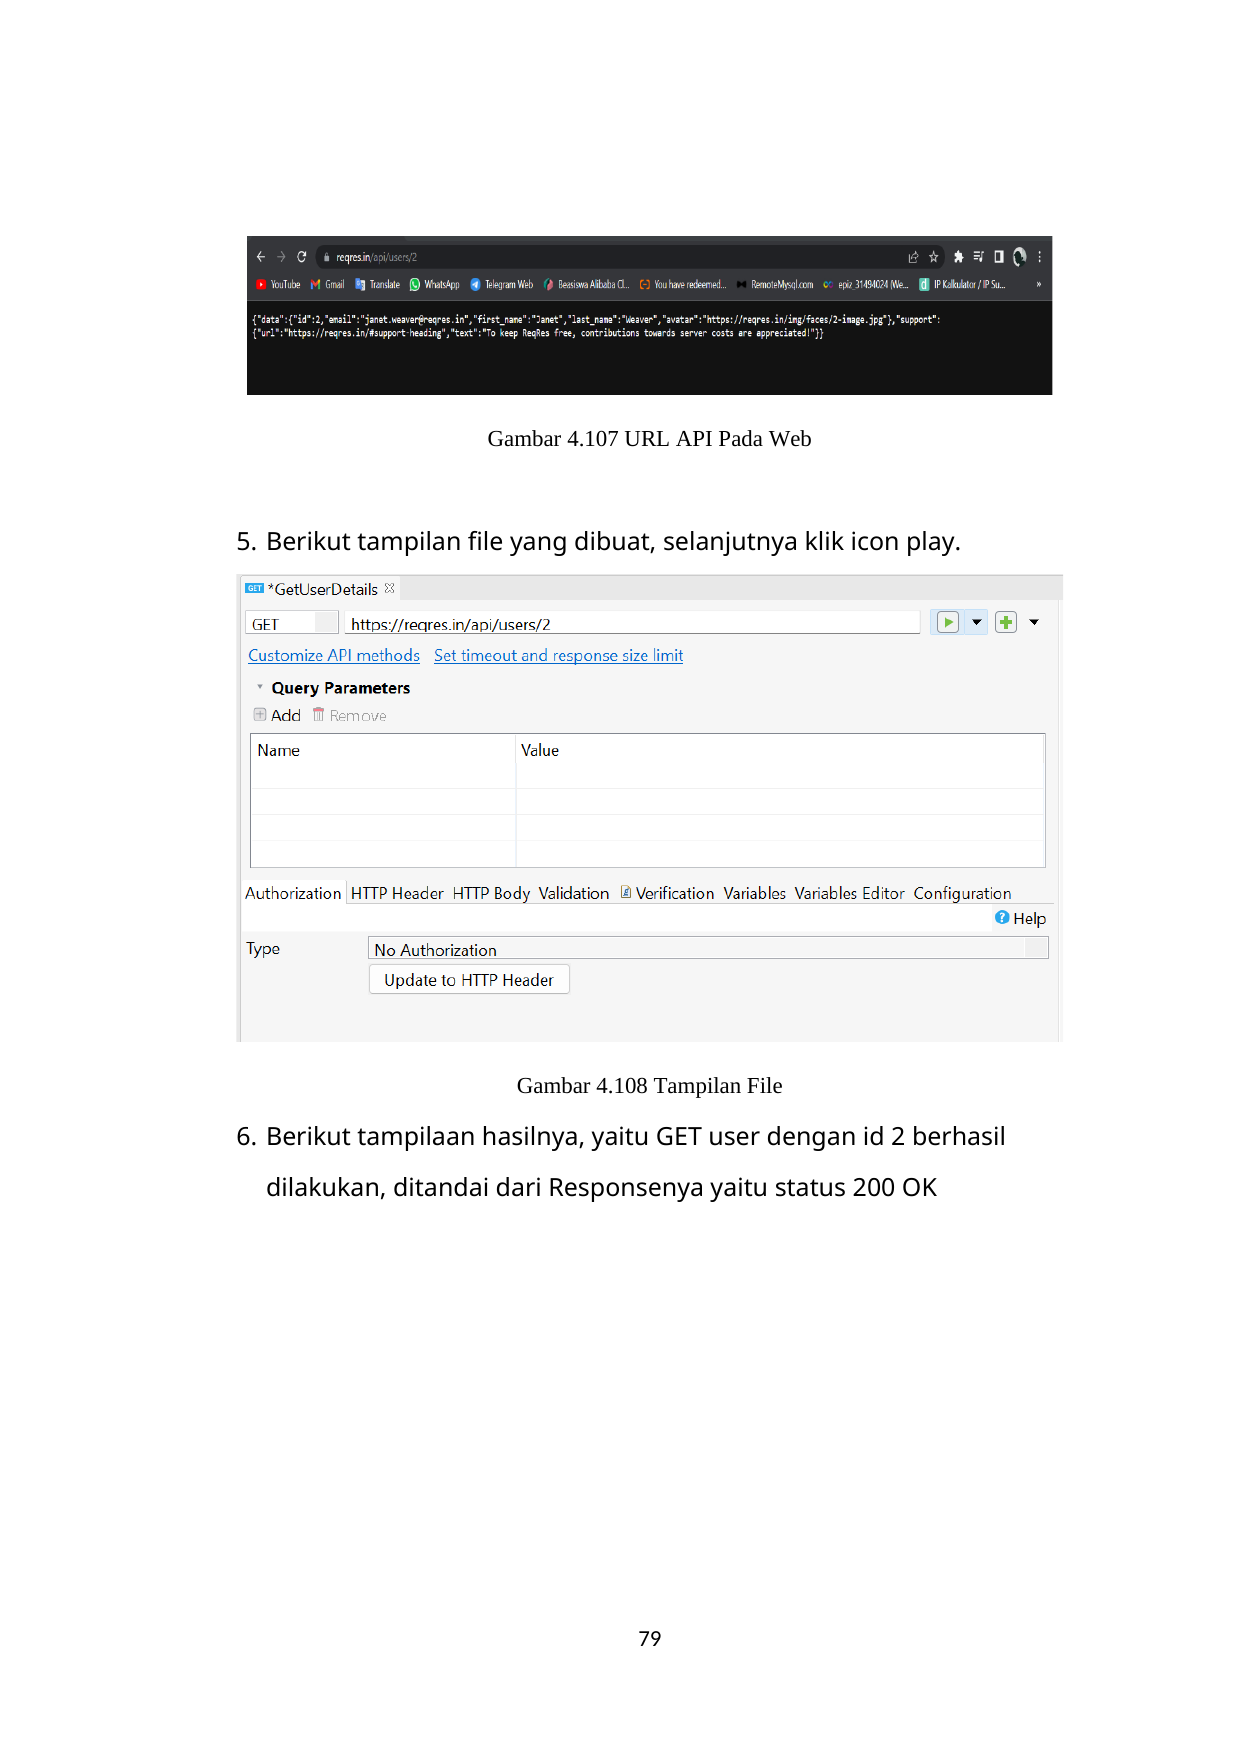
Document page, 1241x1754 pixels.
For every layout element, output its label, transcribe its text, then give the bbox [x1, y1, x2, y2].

picture [236, 574, 1064, 1042]
list Berikut tampilaan hasilnya, yaitu GET user dengan id 2 berhasil dilakukan, ditandai dari Responsenya yaitu status 200 OK [236, 1119, 1063, 1204]
list Berikut tampilan file yang dibuat, selanjutnya klik icon play. [236, 523, 1063, 557]
picture [247, 236, 1053, 395]
